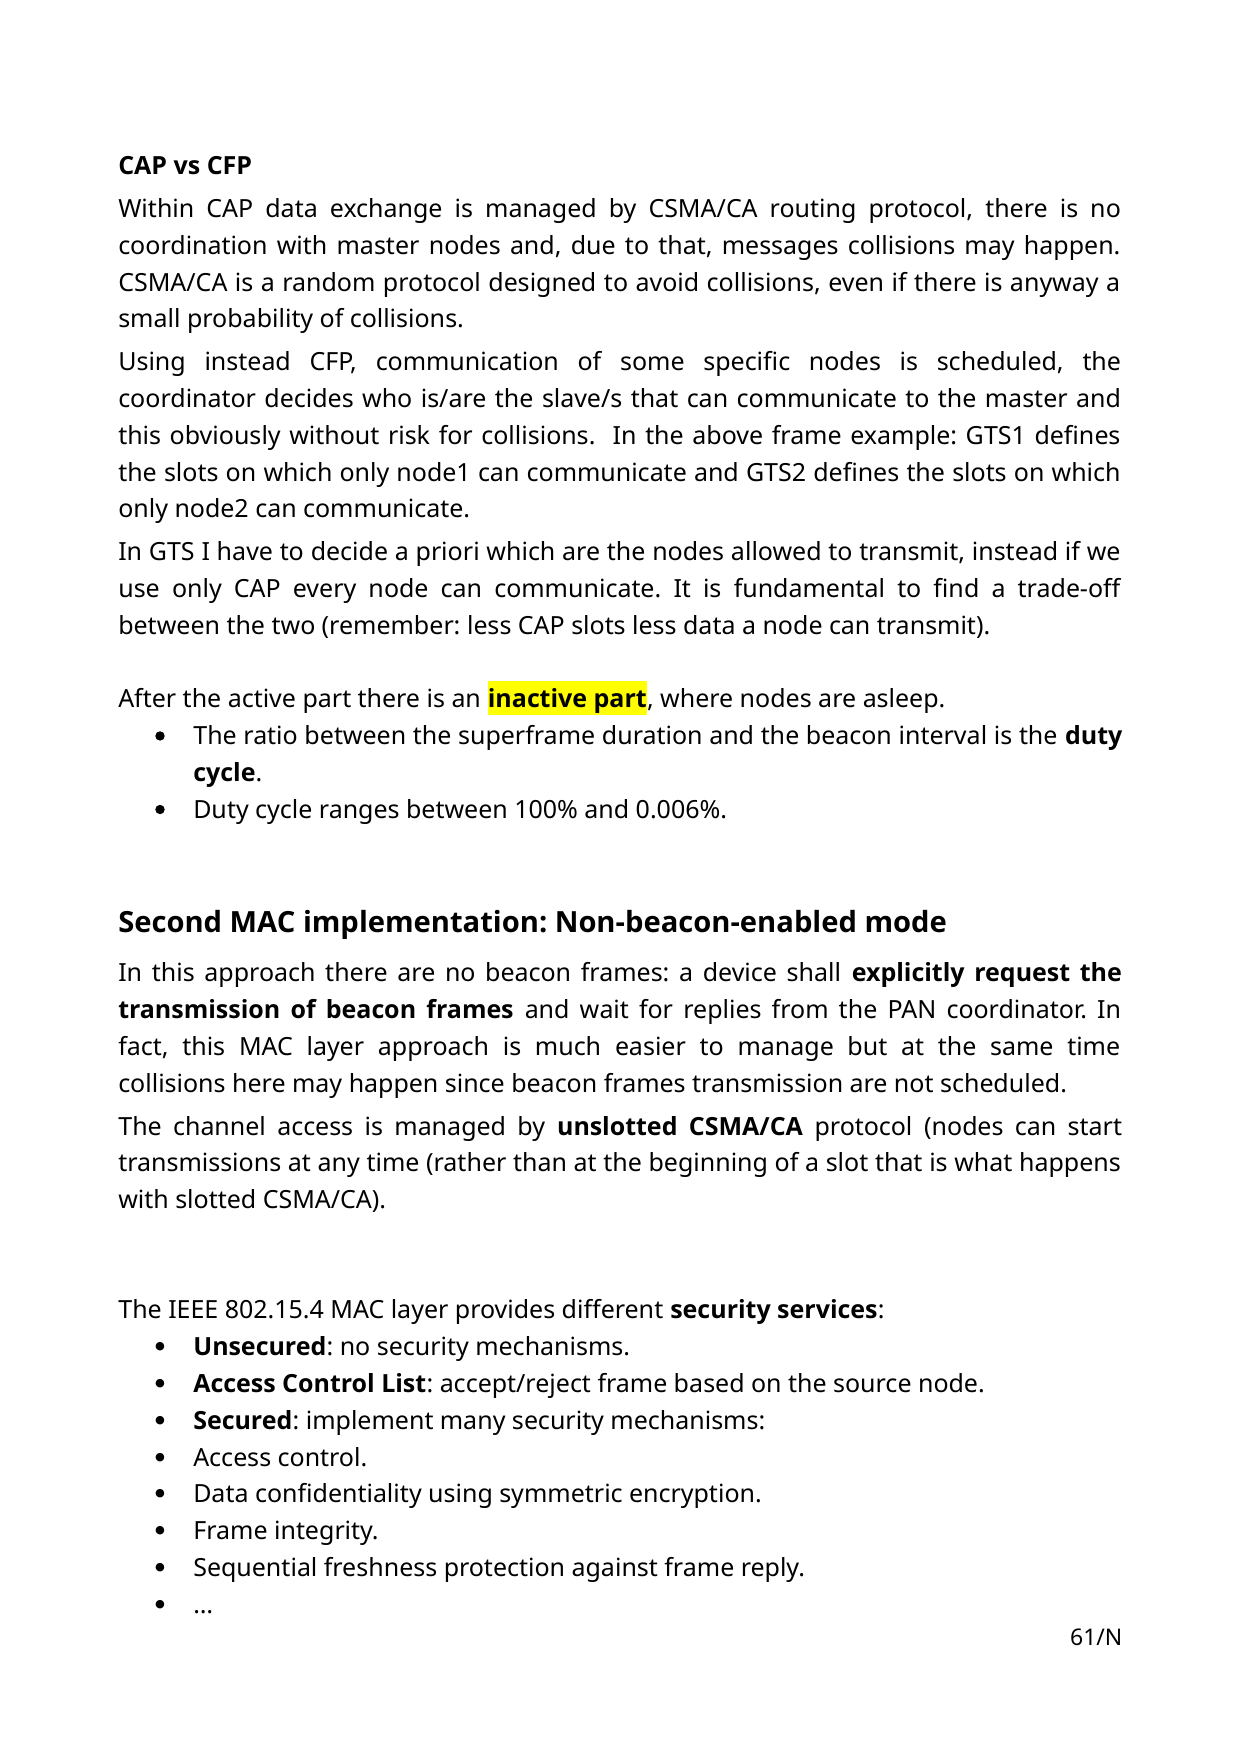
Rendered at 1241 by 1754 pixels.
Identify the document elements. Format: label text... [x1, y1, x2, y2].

list Unsecured: no security mechanisms. [156, 1329, 1122, 1363]
list Frame integrity. [156, 1513, 1122, 1547]
list … [156, 1586, 1122, 1620]
text Second MAC implementation: Non-beacon-enabled mode [118, 902, 1122, 941]
text Using instead CFP, communication of some specific nodes is scheduled, the coordinator decides who is/are the slave/s that can communicate to the master and this obviously without risk for collisions. In the above frame example: GTS1 defines the slots on which only node1 can communicate and GTS2 defines the slots on which only node2 can communicate. [118, 344, 1122, 525]
text After the active part there is an inactive part, where nodes are asleep. [118, 681, 488, 715]
list The ratio between the superframe duration and the beacon interval is the duty cycle. [156, 718, 1122, 789]
text CAP vs CFP [118, 148, 1122, 182]
list Access Control List: accept/reject frame based on the source node. [156, 1366, 1122, 1400]
list Sequential freshness protection against frame reply. [156, 1549, 1122, 1584]
list Duty cycle ranges between 100% and 0.006%. [156, 791, 1122, 826]
list Access control. [156, 1439, 1122, 1473]
text The IEEE 802.15.4 MAC layer provides different security services: [118, 1292, 1122, 1326]
text In GTS I have to decide a priori which are the nodes allowed to transmit, instead if we use only CAP every node can communicate. It is fundamental to find a trade-off between the two (remember: less CAP slots less data a node can transmit). [118, 534, 1122, 642]
list Secured: implement many security mechanisms: [156, 1402, 1122, 1437]
text After the active part there is an inactive part, where nodes are asleep. [647, 681, 1122, 715]
text In this approach there are no beacon frames: a device shall explicitly request the transmission of beacon frames and wait for replies from the PAN coordinator. In fact, this MAC layer approach is much easier to manage but at the same time collisions here may happen since beacon frames transmission are not scheduled. [118, 955, 1122, 1099]
text The channel access is managed by unslotted CSMA/CA protocol (nodes can start transmissions at any time (rather than at the beginning of a slot that is what happens with slotted CSMA/CA). [118, 1108, 1122, 1216]
list Data confidentiality using symmetric encryption. [156, 1476, 1122, 1510]
text Within CAP data exchange is managed by CSMA/CA routing protocol, there is no coordination with master nodes and, due to that, messages collisions may happen. CSMA/CA is a random protocol designed to avoid collisions, even if there is anyway a small probability of collisions. [118, 191, 1122, 335]
